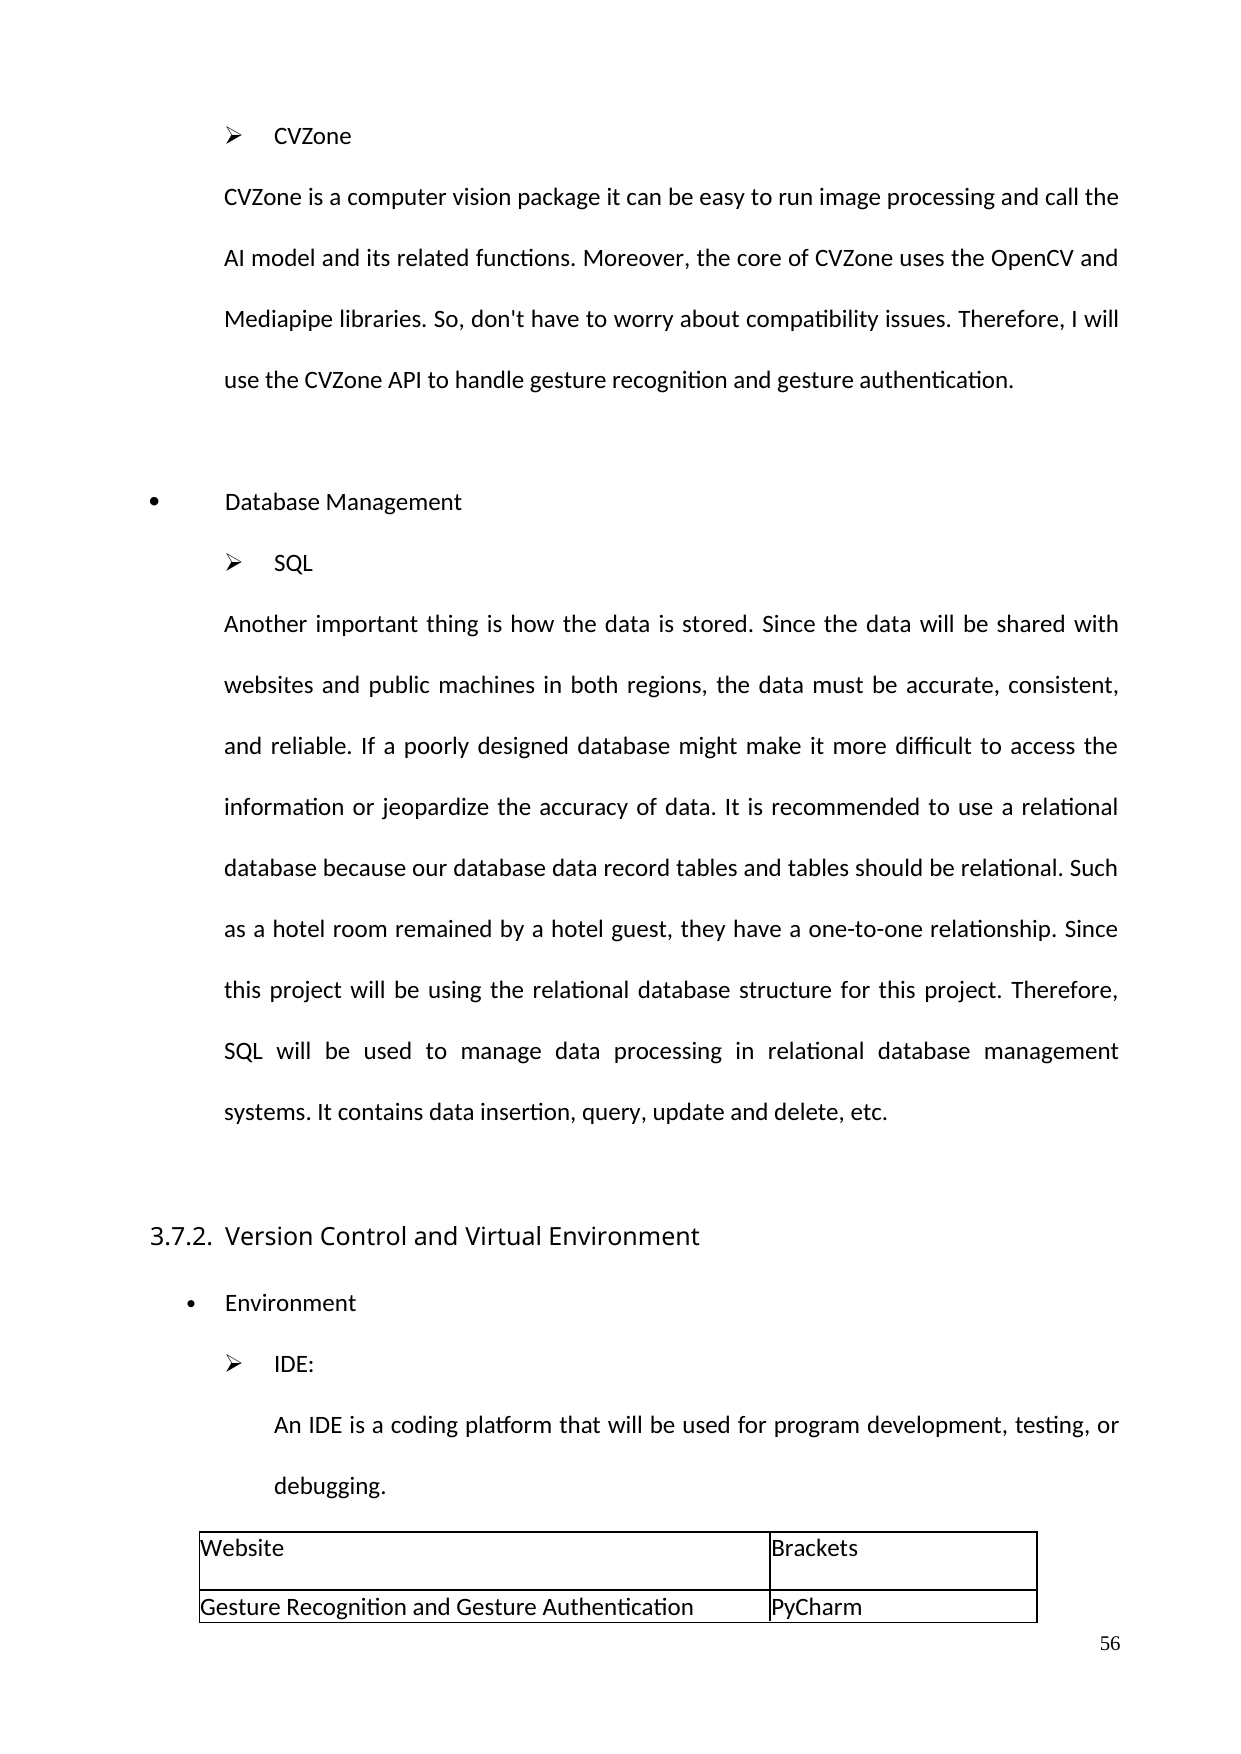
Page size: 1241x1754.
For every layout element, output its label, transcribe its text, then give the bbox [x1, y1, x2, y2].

table_cell PyCharm [771, 1591, 1036, 1621]
text Another important thing is how the data is stored. Since the data will be shared with websites and public machines in both regions, the data must be accurate, consistent, and reliable. If a poorly designed database might make it more difficult to access the information or jeopardize the accuracy of data. It is recommended to use a relational database because our database data record tables and tables should be relational. Such as a hotel room remained by a hotel guest, they have a one-to-one relationship. Since this project will be using the relational database structure for this project. Therefore, SQL will be used to manage data processing in relational database management systems. It contains data insertion, query, update and delete, etc. [224, 608, 1120, 1127]
text Version Control and Virtual Environment [150, 1219, 1120, 1253]
table_header Website [200, 1533, 769, 1589]
list CVZone [224, 120, 1120, 150]
list Database Management [150, 486, 1120, 517]
table_header Brackets [771, 1533, 1036, 1589]
text CVZone is a computer vision package it can be easy to run image processing and call the AI model and its related functions. Moreover, the core of CVZone uses the OpenCV and Mediapipe libraries. So, don't have to worry about compatibility issues. Therefore, I will use the CVZone API to handle gesture recognition and gesture authentication. [224, 181, 1120, 394]
list SQL [224, 547, 1120, 578]
list Environment [187, 1287, 1120, 1317]
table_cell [200, 1591, 769, 1621]
list IDE: [224, 1348, 1120, 1378]
list An IDE is a coding platform that will be used for program development, testing, or debugging. [274, 1409, 1120, 1500]
